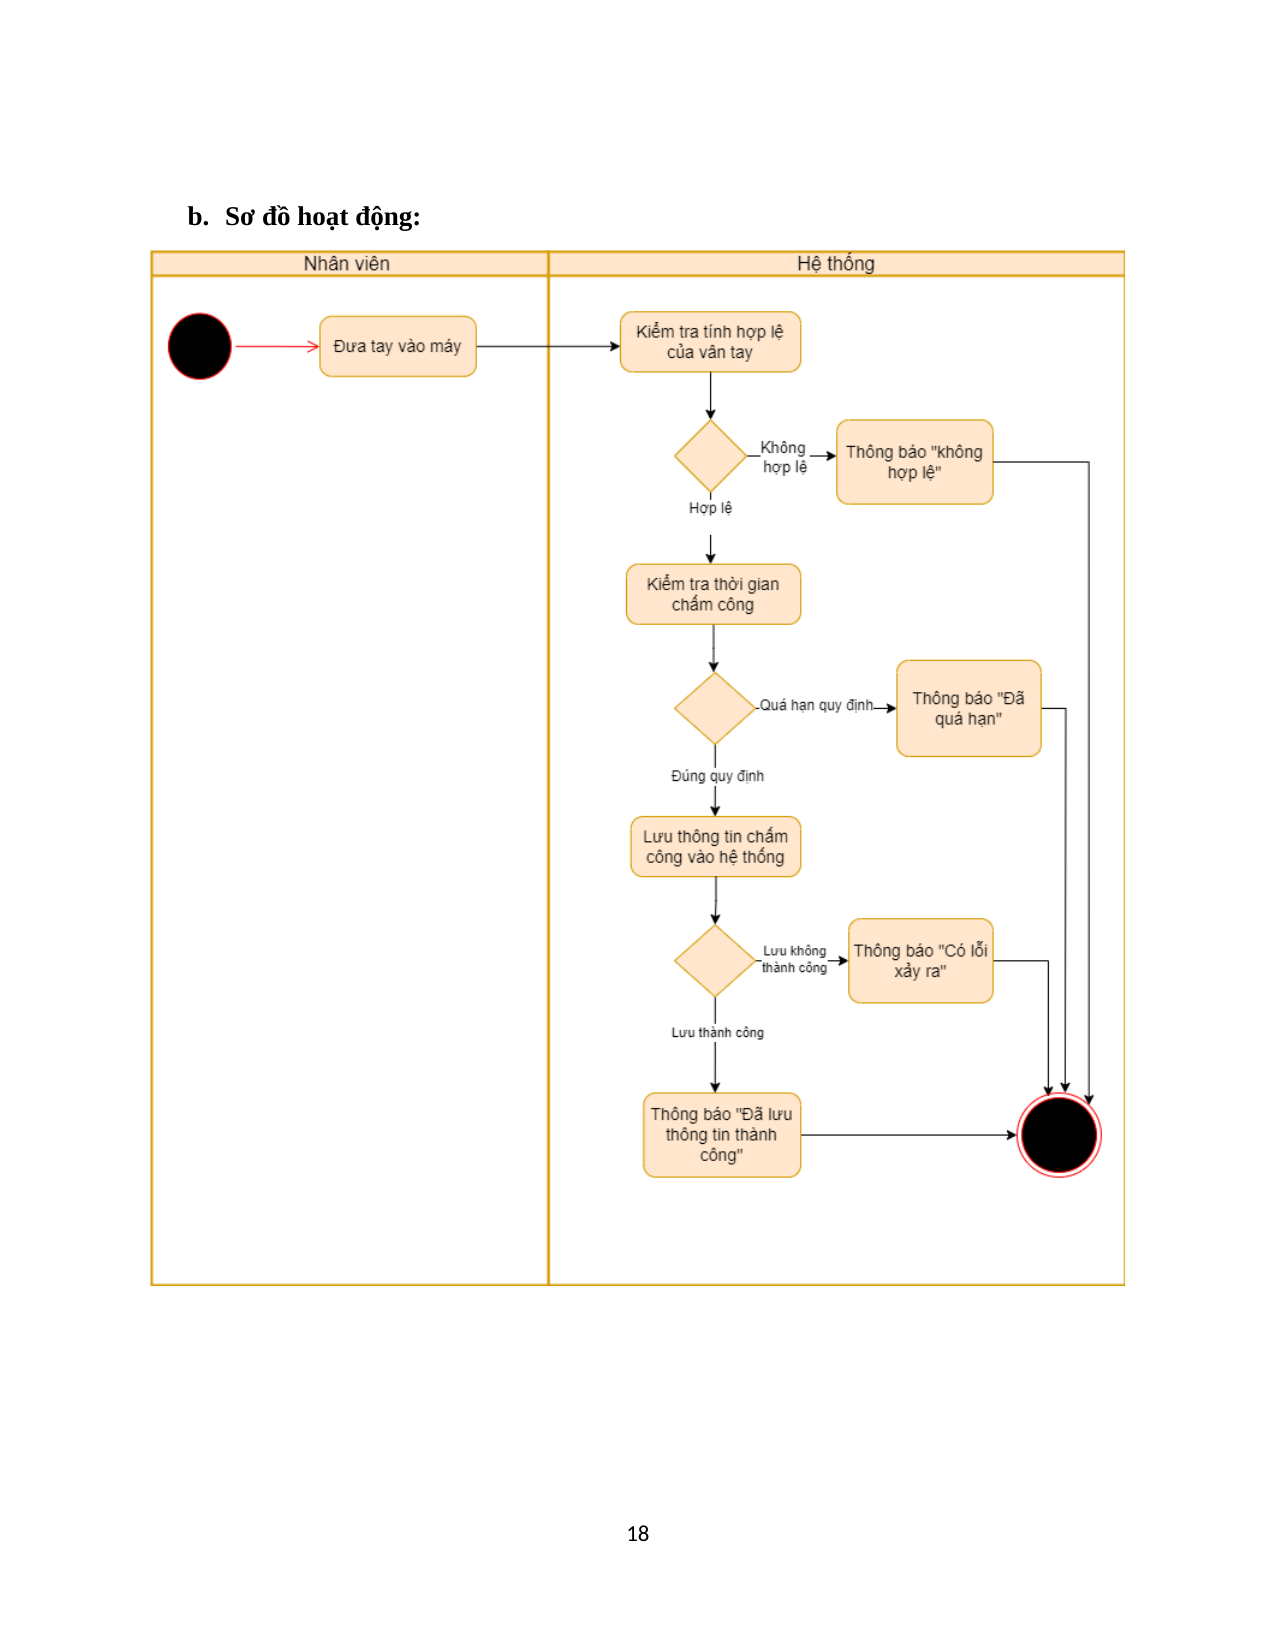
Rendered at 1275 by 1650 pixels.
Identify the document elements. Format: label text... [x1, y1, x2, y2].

picture [150, 250, 1125, 1286]
list Sơ đồ hoạt động: [187, 200, 1125, 231]
